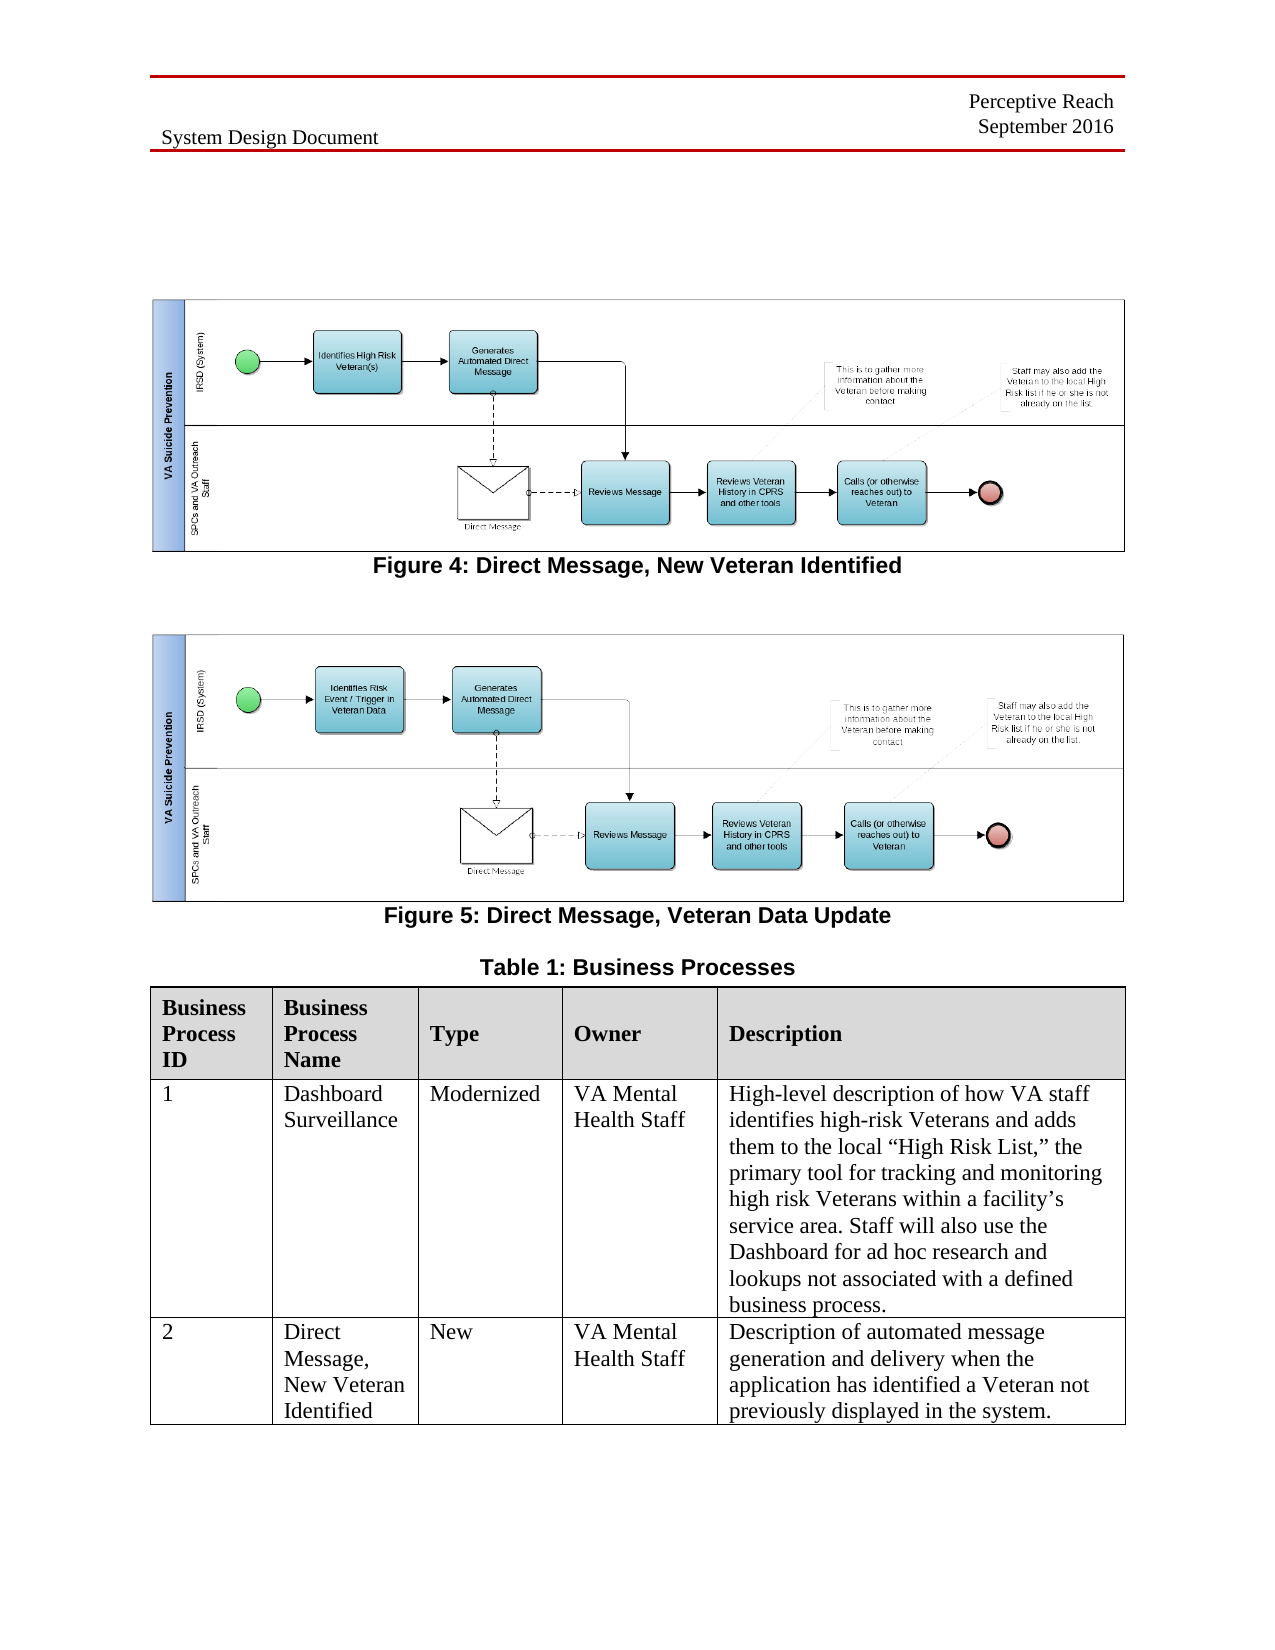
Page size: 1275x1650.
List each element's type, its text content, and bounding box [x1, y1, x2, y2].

table_cell 1 [151, 1080, 272, 1317]
table_cell High-level description of how VA staff identifies high-risk Veterans and adds them to the local “High Risk List,” the primary tool for tracking and monitoring high risk Veterans within a facility’s service area. Staff will also use the Dashboard for ad hoc research and lookups not associated with a defined business process. [718, 1080, 1125, 1317]
text Table 1: Business Processes [150, 954, 1125, 980]
table_cell 2 [151, 1318, 272, 1424]
table_cell Modernized [419, 1080, 562, 1317]
table_cell Dashboard Surveillance [273, 1080, 418, 1317]
table_header Description [718, 988, 1125, 1079]
table_header Owner [563, 988, 717, 1079]
table_cell Description of automated message generation and delivery when the application has identified a Veteran not previously displayed in the system. [718, 1318, 1125, 1424]
table_cell Direct Message, New Veteran Identified [273, 1318, 418, 1424]
table_header Business Process ID [151, 988, 272, 1079]
table_header Type [419, 988, 562, 1079]
text Figure 5: Direct Message, Veteran Data Update [150, 902, 1125, 929]
table_cell VA Mental Health Staff [563, 1318, 717, 1424]
table_header Business Process Name [273, 988, 418, 1079]
text Figure 4: Direct Message, New Veteran Identified [150, 297, 1125, 579]
table_cell VA Mental Health Staff [563, 1080, 717, 1317]
table_cell New [419, 1318, 562, 1424]
